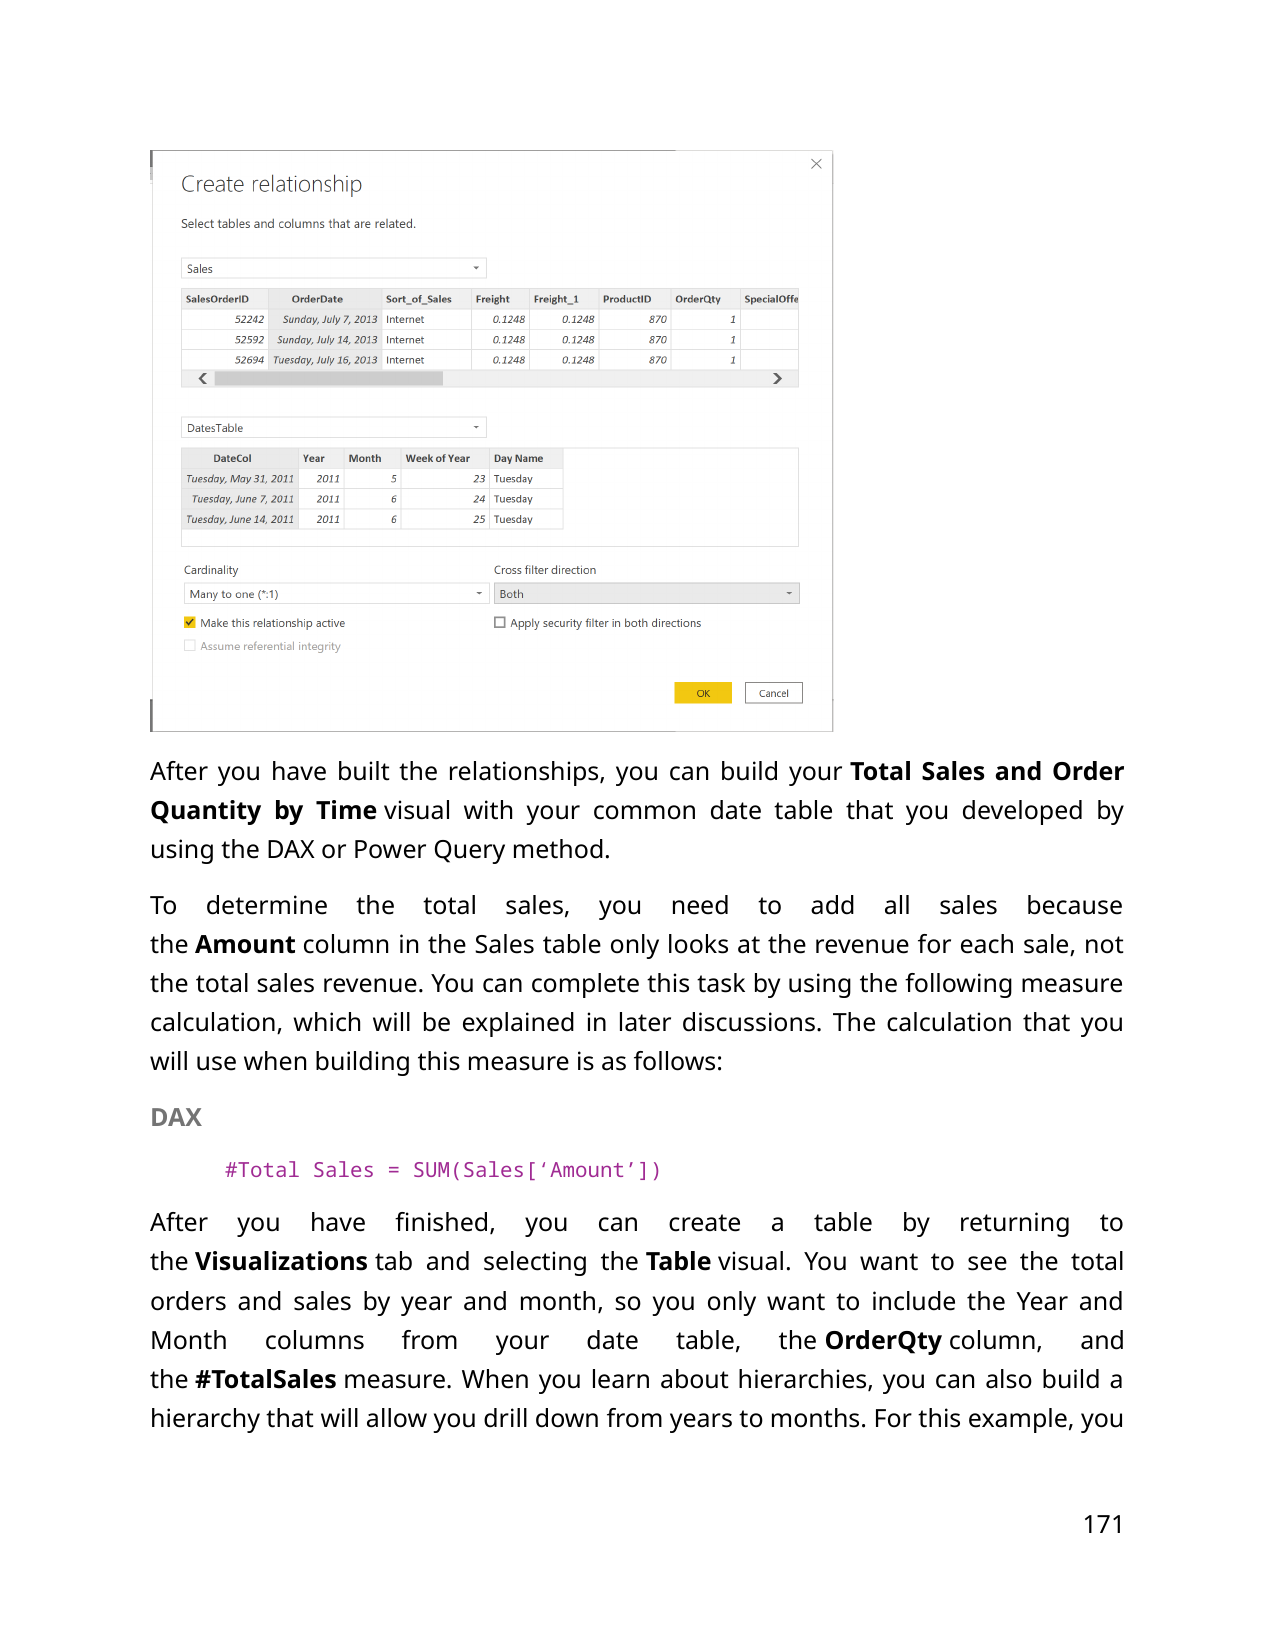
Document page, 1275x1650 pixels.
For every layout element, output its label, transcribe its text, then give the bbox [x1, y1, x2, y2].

text After you have built the relationships, you can build your Total Sales and Order Quantity by Time visual with your common date table that you developed by using the DAX or Power Query method. [150, 753, 1125, 866]
picture [150, 150, 834, 732]
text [150, 1205, 1125, 1435]
text #Total Sales = SUM(Sales[‘Amount’]) [225, 1156, 1125, 1184]
text To determine the total sales, you need to add all sales because the Amount column in the Sales table only looks at the revenue for each sale, not the total sales revenue. You can complete this task by using the following measure calculation, which will be explained in later discussions. The calculation that you will use when building this measure is as follows: [150, 887, 1125, 1078]
text DAX [150, 1100, 1125, 1134]
